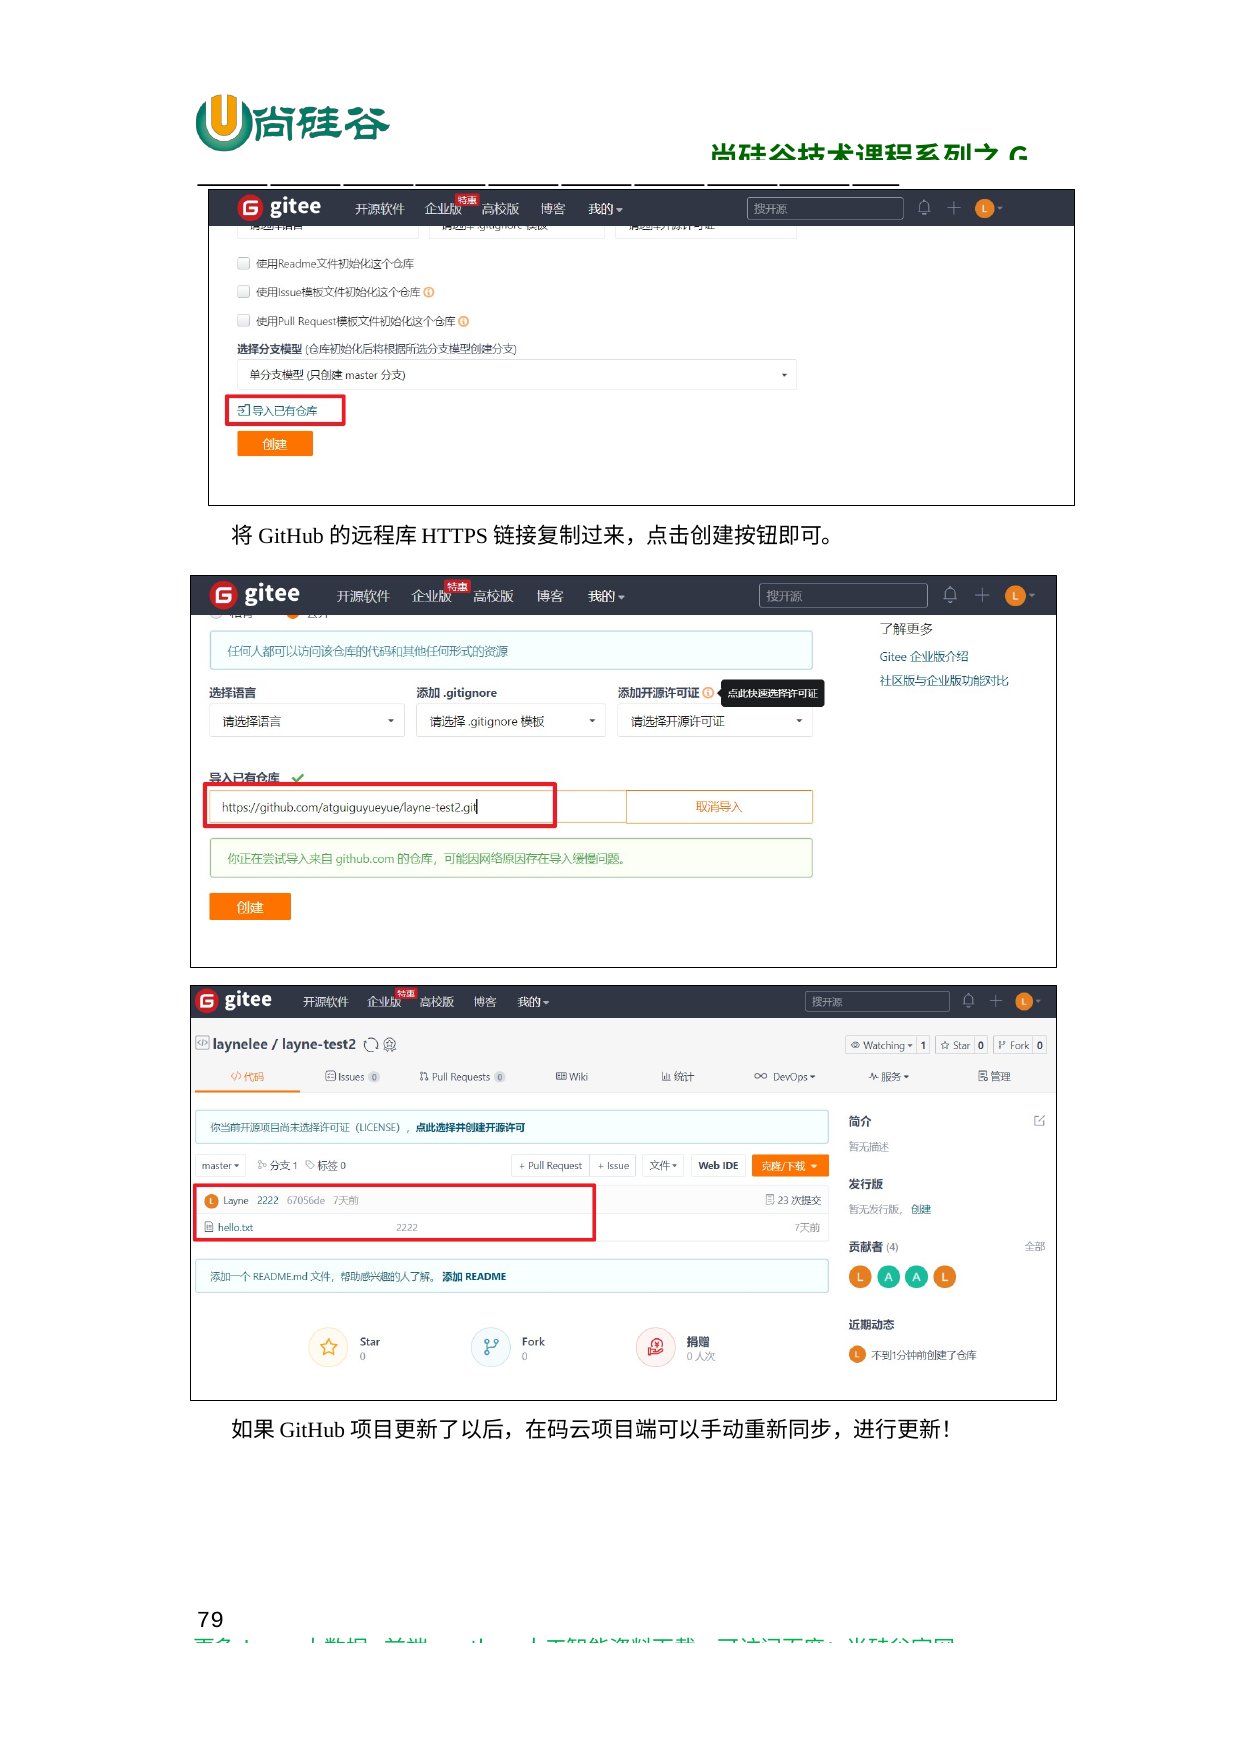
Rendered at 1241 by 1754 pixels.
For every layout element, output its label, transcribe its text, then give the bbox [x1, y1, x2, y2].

picture [191, 986, 1056, 1367]
picture [209, 190, 1074, 505]
picture [187, 88, 395, 157]
text 将 GitHub 的远程库HTTPS 链接复制过来，点击创建按钮即可。 [231, 518, 1076, 549]
picture [191, 576, 1056, 920]
